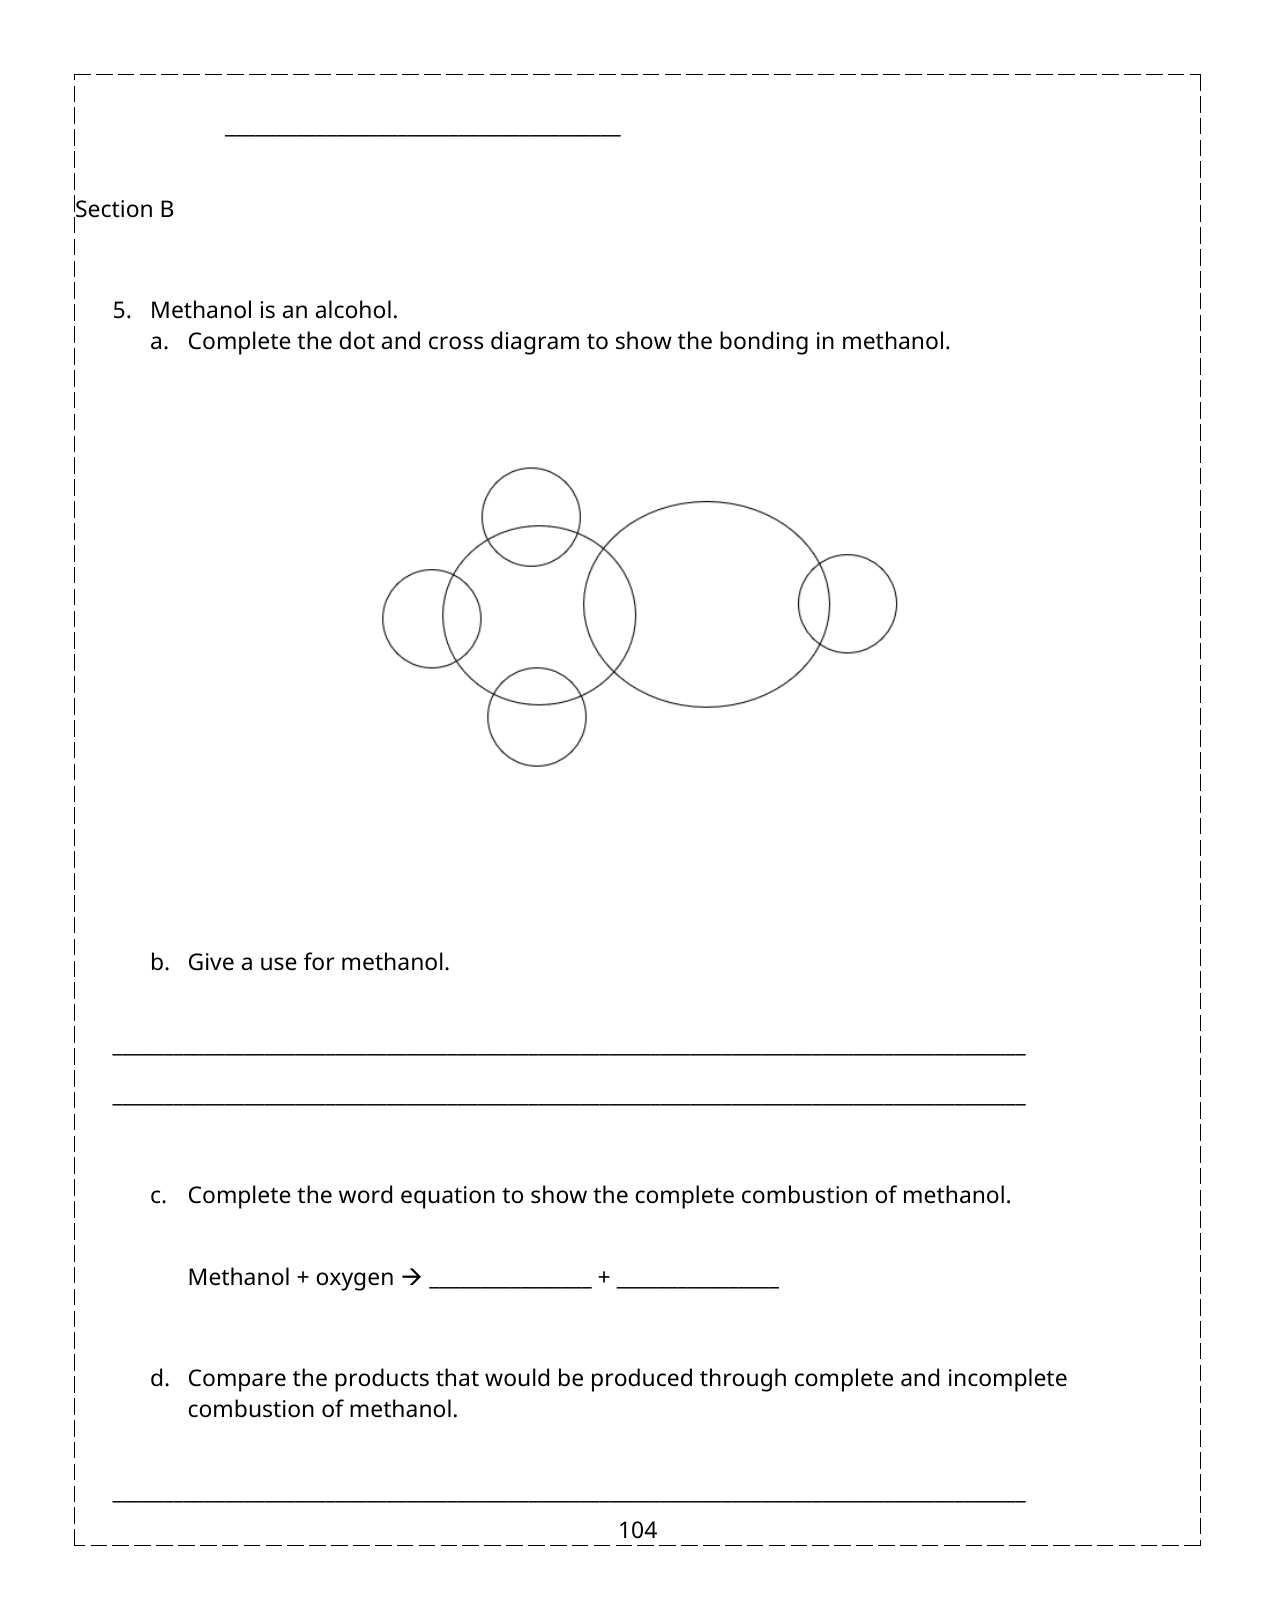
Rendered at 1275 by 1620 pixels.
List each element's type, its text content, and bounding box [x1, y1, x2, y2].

picture [366, 457, 909, 776]
list Complete the word equation to show the complete combustion of methanol. [150, 1179, 1200, 1210]
text _______________________________________ [225, 109, 1200, 140]
list Compare the products that would be produced through complete and incomplete combustion of methanol. [150, 1362, 1200, 1424]
text Methanol + oxygen ________________ + ________________ [187, 1261, 1200, 1292]
text __________________________________________________________________________________________ [112, 1028, 1200, 1059]
list Complete the dot and cross diagram to show the bonding in methanol. [150, 325, 1200, 356]
list Methanol is an alcohol. [112, 294, 1200, 325]
list Give a use for methanol. [150, 946, 1200, 977]
text __________________________________________________________________________________________ [112, 1078, 1200, 1109]
text Section B [75, 193, 1200, 224]
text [112, 1474, 1200, 1506]
